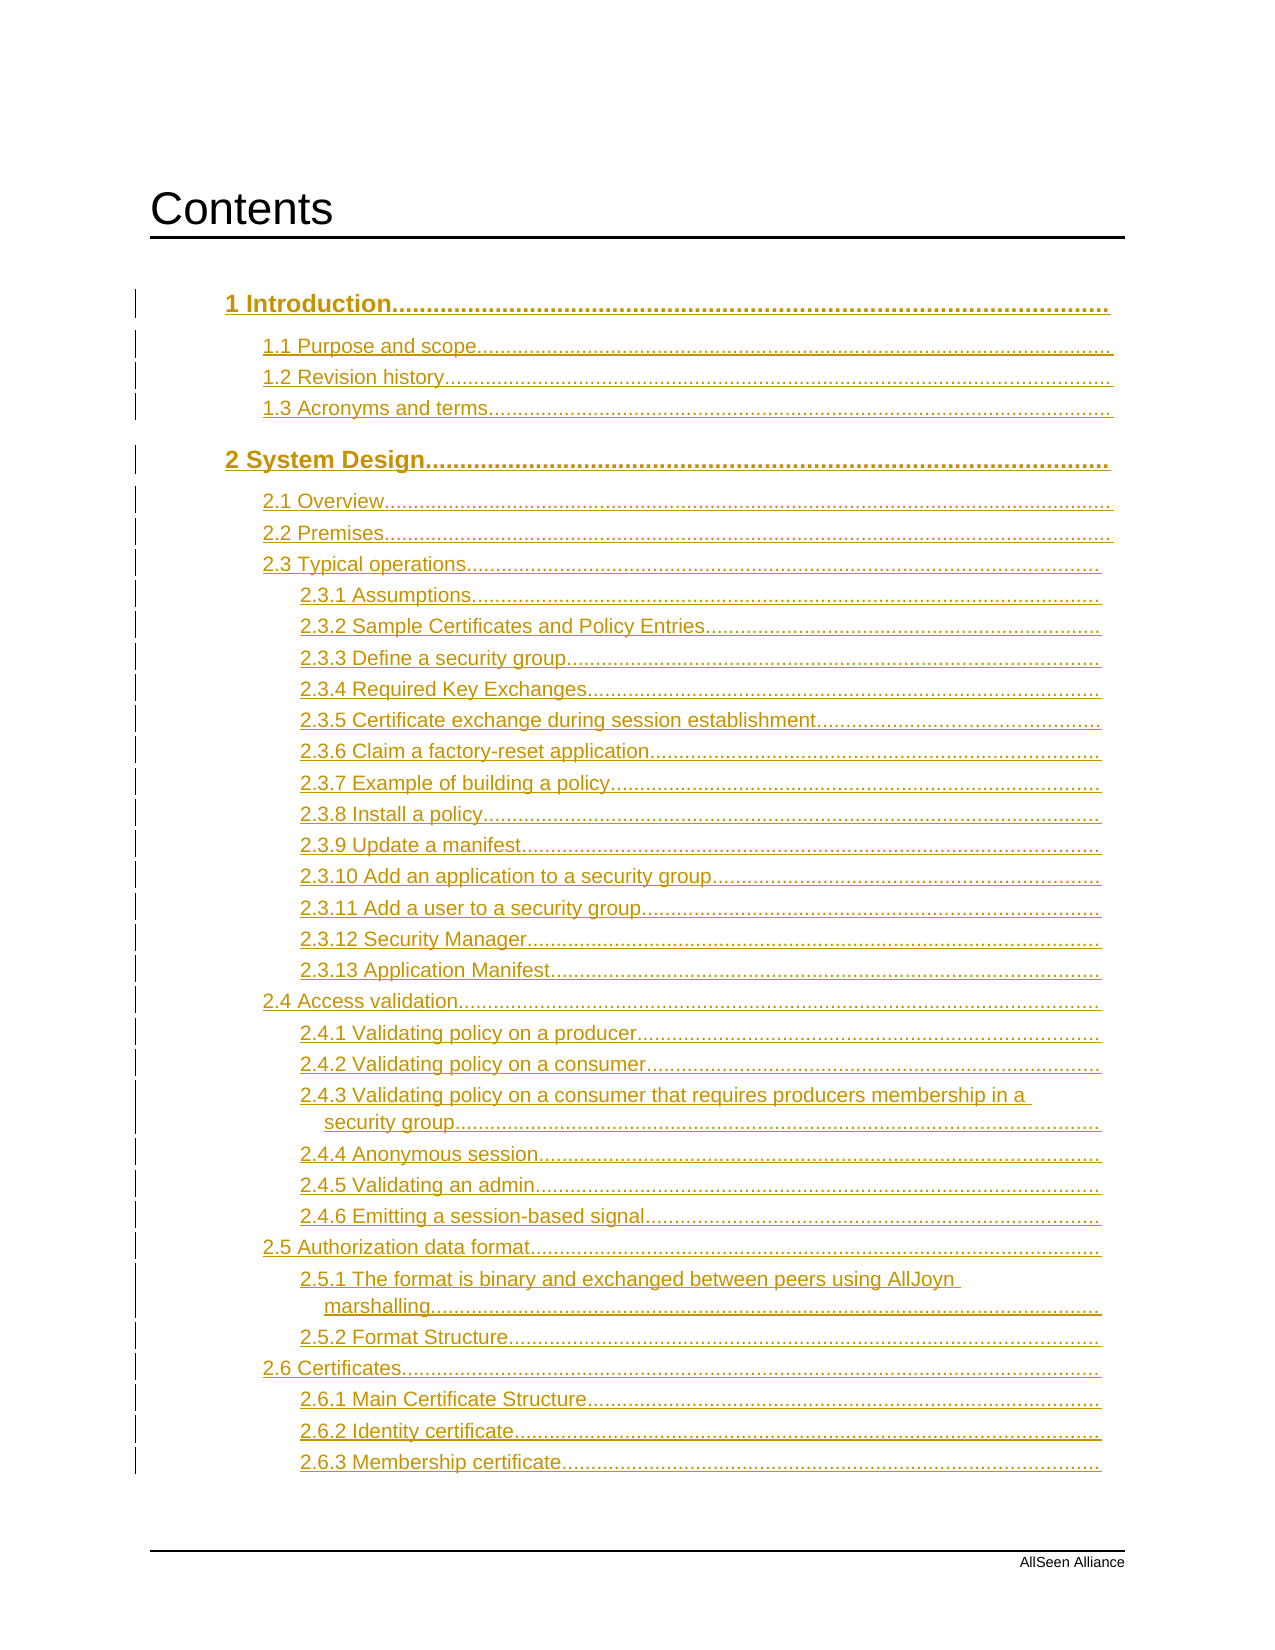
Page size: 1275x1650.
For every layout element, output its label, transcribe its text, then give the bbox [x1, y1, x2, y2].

subtitle Contents [150, 181, 1125, 236]
